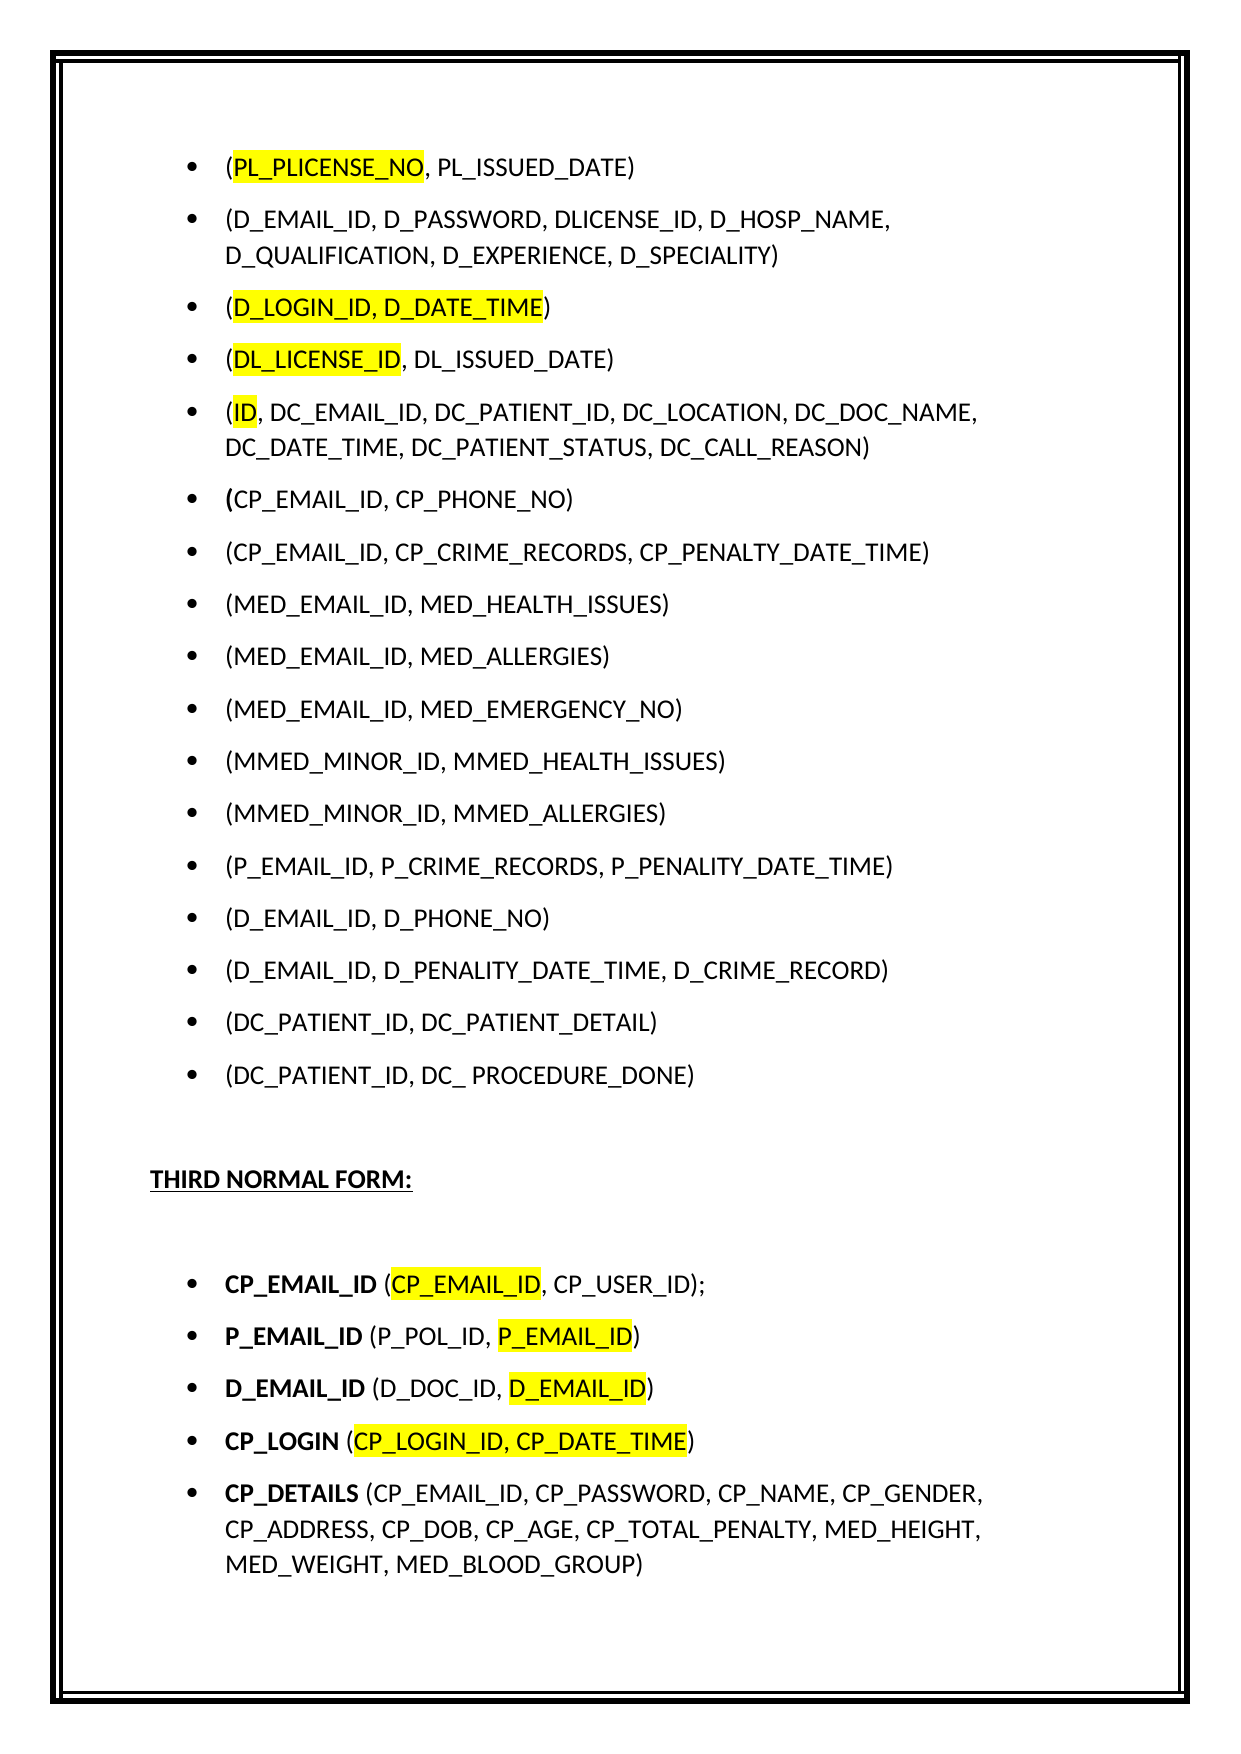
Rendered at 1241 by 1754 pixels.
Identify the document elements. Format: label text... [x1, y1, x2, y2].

list (P_EMAIL_ID, P_CRIME_RECORDS, P_PENALITY_DATE_TIME) [187, 849, 1090, 882]
list CP_DETAILS (CP_EMAIL_ID, CP_PASSWORD, CP_NAME, CP_GENDER, CP_ADDRESS, CP_DOB, CP_AGE, CP_TOTAL_PENALTY, MED_HEIGHT, MED_WEIGHT, MED_BLOOD_GROUP) [187, 1476, 1090, 1581]
list CP_EMAIL_ID (CP_EMAIL_ID, CP_USER_ID); [541, 1267, 1090, 1300]
list (D_EMAIL_ID, D_PASSWORD, DLICENSE_ID, D_HOSP_NAME, D_QUALIFICATION, D_EXPERIENCE, D_SPECIALITY) [187, 202, 1090, 271]
list (MED_EMAIL_ID, MED_HEALTH_ISSUES) [187, 587, 1090, 620]
list P_EMAIL_ID (P_POL_ID, P_EMAIL_ID) [187, 1319, 498, 1352]
list CP_EMAIL_ID (CP_EMAIL_ID, CP_USER_ID); [187, 1267, 391, 1300]
list D_EMAIL_ID (D_DOC_ID, D_EMAIL_ID) [646, 1372, 1090, 1405]
list (D_EMAIL_ID, D_PENALITY_DATE_TIME, D_CRIME_RECORD) [187, 953, 1090, 986]
list (MMED_MINOR_ID, MMED_ALLERGIES) [187, 796, 1090, 829]
list (MED_EMAIL_ID, MED_ALLERGIES) [187, 639, 1090, 673]
list D_EMAIL_ID (D_DOC_ID, D_EMAIL_ID) [187, 1372, 509, 1405]
list CP_LOGIN (CP_LOGIN_ID, CP_DATE_TIME) [687, 1424, 1090, 1457]
text THIRD NORMAL FORM: [150, 1162, 1090, 1196]
list (MMED_MINOR_ID, MMED_HEALTH_ISSUES) [187, 744, 1090, 777]
list (D_LOGIN_ID, D_DATE_TIME) [543, 290, 1090, 323]
list (DC_PATIENT_ID, DC_ PROCEDURE_DONE) [187, 1058, 1090, 1091]
list CP_LOGIN (CP_LOGIN_ID, CP_DATE_TIME) [187, 1424, 354, 1457]
list P_EMAIL_ID (P_POL_ID, P_EMAIL_ID) [632, 1319, 1090, 1352]
list (D_EMAIL_ID, D_PHONE_NO) [187, 901, 1090, 934]
list (D_LOGIN_ID, D_DATE_TIME) [187, 290, 233, 323]
list (ID, DC_EMAIL_ID, DC_PATIENT_ID, DC_LOCATION, DC_DOC_NAME, DC_DATE_TIME, DC_PATIENT_STATUS, DC_CALL_REASON) [187, 395, 1090, 463]
list (DC_PATIENT_ID, DC_PATIENT_DETAIL) [187, 1006, 1090, 1039]
list (CP_EMAIL_ID, CP_PHONE_NO) [187, 483, 1090, 516]
list (DL_LICENSE_ID, DL_ISSUED_DATE) [187, 342, 1090, 376]
list (CP_EMAIL_ID, CP_CRIME_RECORDS, CP_PENALTY_DATE_TIME) [187, 535, 1090, 568]
list (PL_PLICENSE_NO, PL_ISSUED_DATE) [424, 150, 1090, 183]
list (MED_EMAIL_ID, MED_EMERGENCY_NO) [187, 692, 1090, 725]
